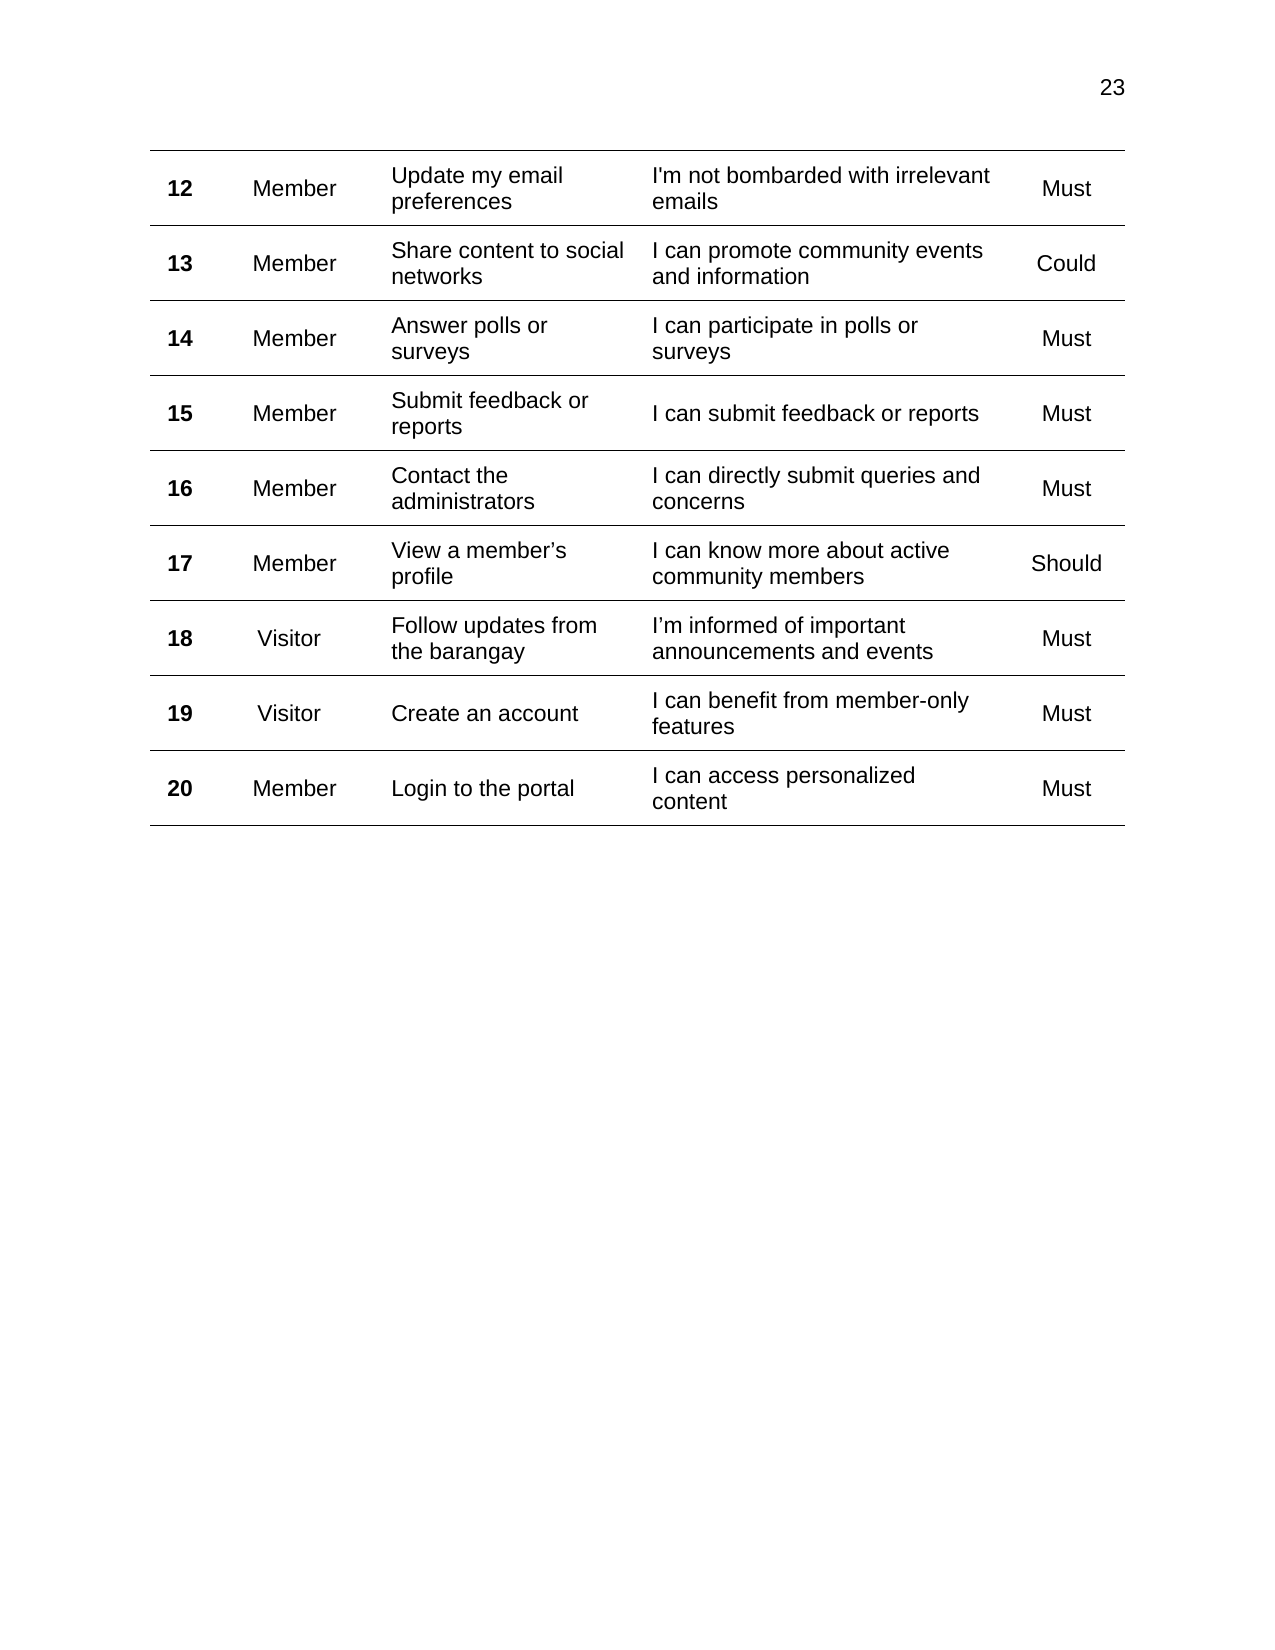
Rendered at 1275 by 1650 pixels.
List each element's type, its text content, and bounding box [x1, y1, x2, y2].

table_cell 20 [150, 751, 209, 825]
table_cell I can submit feedback or reports [641, 376, 1008, 450]
table_cell Member [209, 451, 380, 525]
table_cell 12 [150, 151, 209, 225]
table_cell 16 [150, 451, 209, 525]
table_cell Submit feedback or reports [380, 376, 641, 450]
table_cell 15 [150, 376, 209, 450]
table_cell I’m informed of important announcements and events [641, 601, 1008, 675]
table_cell Contact the administrators [380, 451, 641, 525]
table_cell Member [209, 301, 380, 375]
table_cell Must [1008, 751, 1125, 825]
table_cell Visitor [209, 601, 380, 675]
table_cell Must [1008, 376, 1125, 450]
table_cell Must [1008, 151, 1125, 225]
table_cell Login to the portal [380, 751, 641, 825]
table_cell Member [209, 751, 380, 825]
table_cell Should [1008, 526, 1125, 600]
table_cell I can benefit from member-only features [641, 676, 1008, 750]
table_cell Must [1008, 301, 1125, 375]
table_cell Create an account [380, 676, 641, 750]
table_cell Member [209, 376, 380, 450]
table_cell Could [1008, 226, 1125, 300]
table_cell Visitor [209, 676, 380, 750]
table_cell I can access personalized content [641, 751, 1008, 825]
table_cell I can know more about active community members [641, 526, 1008, 600]
table_cell 13 [150, 226, 209, 300]
table_cell I can directly submit queries and concerns [641, 451, 1008, 525]
table_cell Member [209, 151, 380, 225]
table_cell 14 [150, 301, 209, 375]
table_cell 18 [150, 601, 209, 675]
table_cell Must [1008, 676, 1125, 750]
table_cell Answer polls or surveys [380, 301, 641, 375]
table_cell I'm not bombarded with irrelevant emails [641, 151, 1008, 225]
table_cell Must [1008, 451, 1125, 525]
table_cell I can promote community events and information [641, 226, 1008, 300]
table_cell Must [1008, 601, 1125, 675]
table_cell Share content to social networks [380, 226, 641, 300]
table_cell 19 [150, 676, 209, 750]
table_cell Member [209, 526, 380, 600]
table_cell I can participate in polls or surveys [641, 301, 1008, 375]
table_cell View a member’s profile [380, 526, 641, 600]
table_cell 17 [150, 526, 209, 600]
table_cell Member [209, 226, 380, 300]
table_cell Follow updates from the barangay [380, 601, 641, 675]
table_cell Update my email preferences [380, 151, 641, 225]
